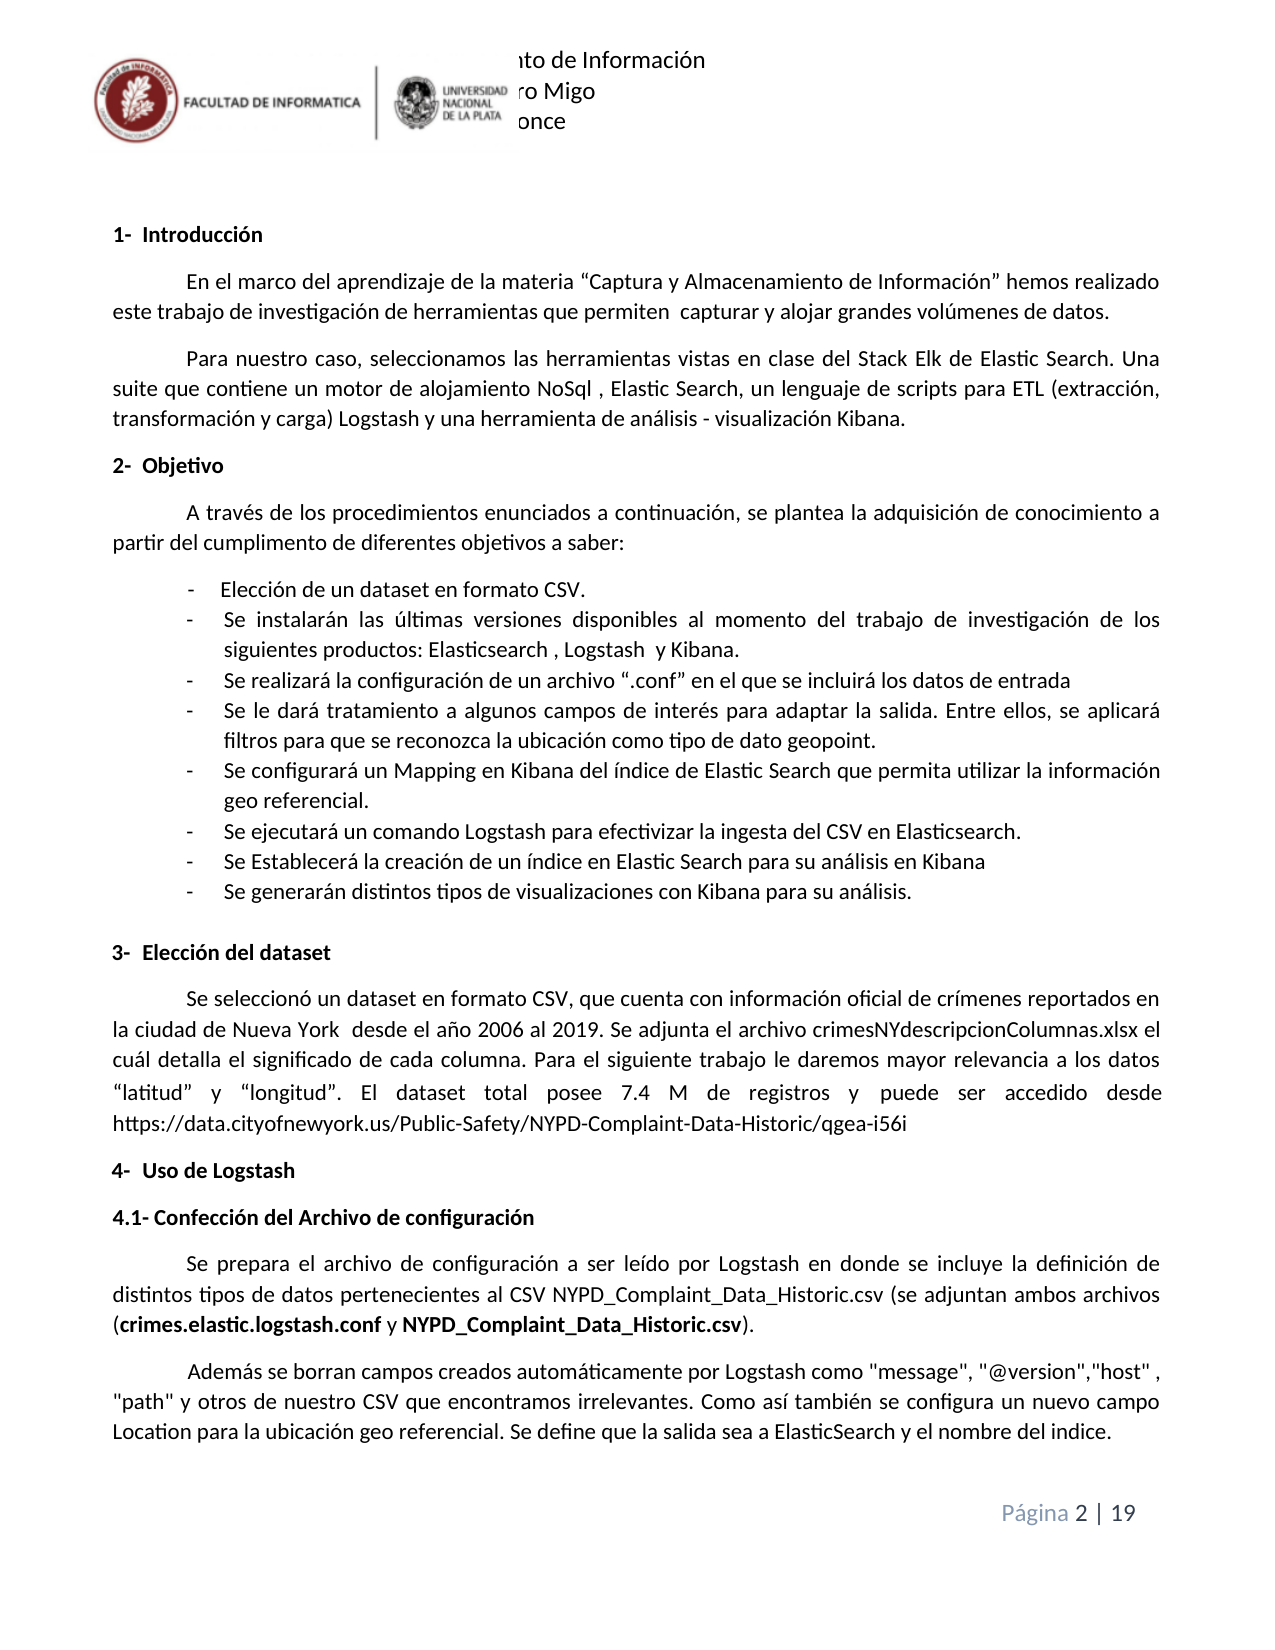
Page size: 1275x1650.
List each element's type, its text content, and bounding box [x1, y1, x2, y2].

text 4.1- Confección del Archivo de configuración [112, 1203, 1162, 1231]
list Se le dará tratamiento a algunos campos de interés para adaptar la salida. Entre ellos, se aplicará filtros para que se reconozca la ubicación como tipo de dato geopoint. [186, 696, 1162, 754]
list Se instalarán las últimas versiones disponibles al momento del trabajo de investigación de los siguientes productos: Elasticsearch , Logstash y Kibana. [186, 605, 1162, 664]
text Se prepara el archivo de configuración a ser leído por Logstash en donde se incluye la definición de distintos tipos de datos pertenecientes al CSV NYPD_Complaint_Data_Historic.csv (se adjuntan ambos archivos (crimes.elastic.logstash.conf y NYPD_Complaint_Data_Historic.csv). [112, 1249, 1162, 1338]
list Elección del dataset [111, 938, 1162, 966]
text A través de los procedimientos enunciados a continuación, se plantea la adquisición de conocimiento a partir del cumplimento de diferentes objetivos a saber: [112, 498, 1162, 556]
text Además se borran campos creados automáticamente por Logstash como "message", "@version","host" , "path" y otros de nuestro CSV que encontramos irrelevantes. Como así también se configura un nuevo campo Location para la ubicación geo referencial. Se define que la salida sea a ElasticSearch y el nombre del indice. [112, 1357, 1162, 1445]
list Objetivo [112, 451, 1162, 479]
text Se seleccionó un dataset en formato CSV, que cuenta con información oficial de crímenes reportados en la ciudad de Nueva York desde el año 2006 al 2019. Se adjunta el archivo crimesNYdescripcionColumnas.xlsx el cuál detalla el significado de cada columna. Para el siguiente trabajo le daremos mayor relevancia a los datos “latitud” y “longitud”. El dataset total posee 7.4 M de registros y puede ser accedido desde https://data.cityofnewyork.us/Public-Safety/NYPD-Complaint-Data-Historic/qgea-i56i [112, 984, 1162, 1137]
list Se configurará un Mapping en Kibana del índice de Elastic Search que permita utilizar la información geo referencial. [186, 756, 1162, 815]
list Se ejecutará un comando Logstash para efectivizar la ingesta del CSV en Elasticsearch. [186, 817, 1162, 845]
list Introducción [113, 220, 1162, 248]
picture [87, 43, 519, 157]
list Se generarán distintos tipos de visualizaciones con Kibana para su análisis. [186, 877, 1162, 905]
text Para nuestro caso, seleccionamos las herramientas vistas en clase del Stack Elk de Elastic Search. Una suite que contiene un motor de alojamiento NoSql , Elastic Search, un lenguaje de scripts para ETL (extracción, transformación y carga) Logstash y una herramienta de análisis - visualización Kibana. [112, 344, 1162, 432]
list Uso de Logstash [111, 1156, 1162, 1184]
text En el marco del aprendizaje de la materia “Captura y Almacenamiento de Información” hemos realizado este trabajo de investigación de herramientas que permiten capturar y alojar grandes volúmenes de datos. [112, 267, 1162, 325]
text - Elección de un dataset en formato CSV. [112, 575, 1162, 603]
list Se realizará la configuración de un archivo “.conf” en el que se incluirá los datos de entrada [186, 666, 1162, 694]
list Se Establecerá la creación de un índice en Elastic Search para su análisis en Kibana [186, 847, 1162, 875]
